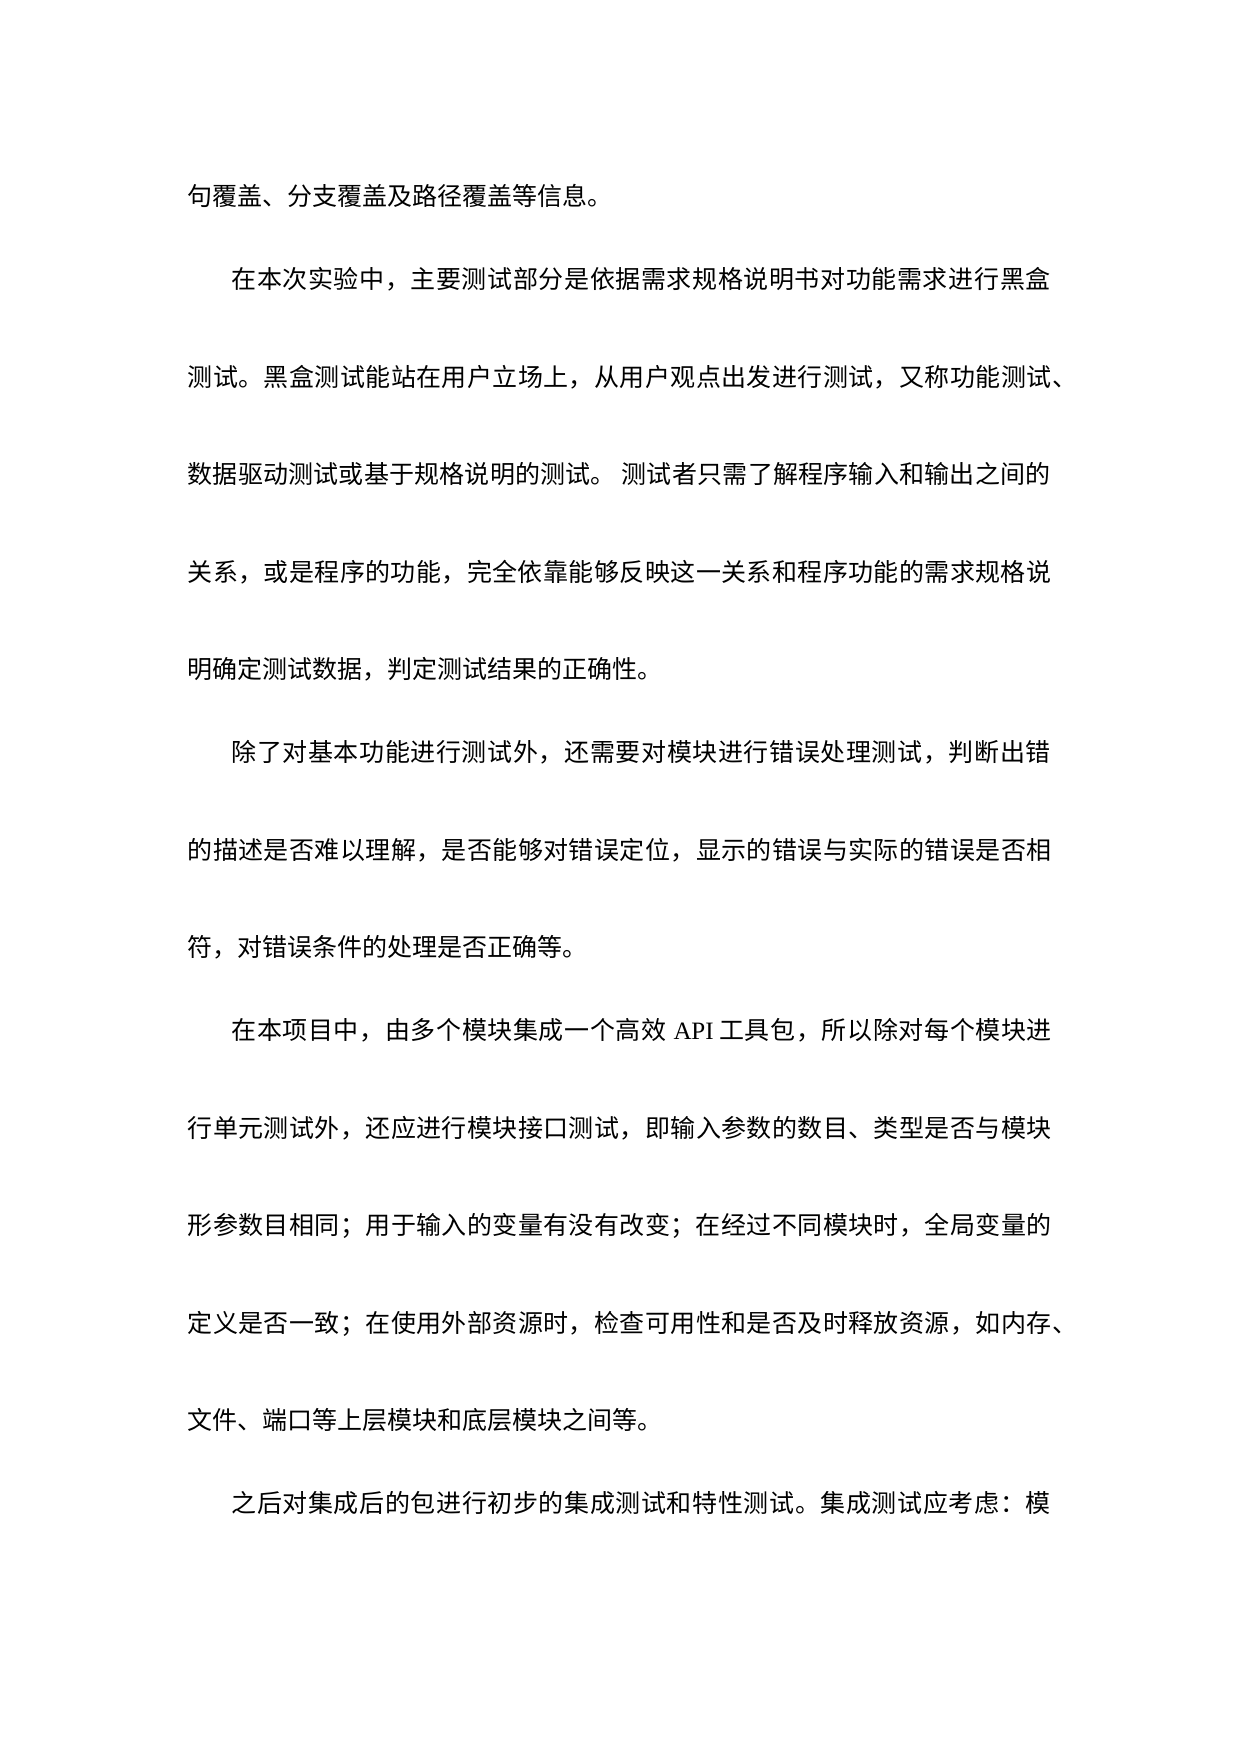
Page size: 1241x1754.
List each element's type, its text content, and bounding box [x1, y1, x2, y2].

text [187, 1469, 1053, 1534]
text 在本项目中，由多个模块集成一个高效API工具包，所以除对每个模块进行单元测试外，还应进行模块接口测试，即输入参数的数目、类型是否与模块形参数目相同；用于输入的变量有没有改变；在经过不同模块时，全局变量的定义是否一致；在使用外部资源时，检查可用性和是否及时释放资源，如内存、文件、端口等上层模块和底层模块之间等。 [187, 996, 1053, 1451]
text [187, 162, 1053, 227]
text 在本次实验中，主要测试部分是依据需求规格说明书对功能需求进行黑盒测试。黑盒测试能站在用户立场上，从用户观点出发进行测试，又称功能测试、数据驱动测试或基于规格说明的测试。 测试者只需了解程序输入和输出之间的关系，或是程序的功能，完全依靠能够反映这一关系和程序功能的需求规格说明确定测试数据，判定测试结果的正确性。 [187, 245, 1053, 700]
text 除了对基本功能进行测试外，还需要对模块进行错误处理测试，判断出错的描述是否难以理解，是否能够对错误定位，显示的错误与实际的错误是否相符，对错误条件的处理是否正确等。 [187, 718, 1053, 978]
